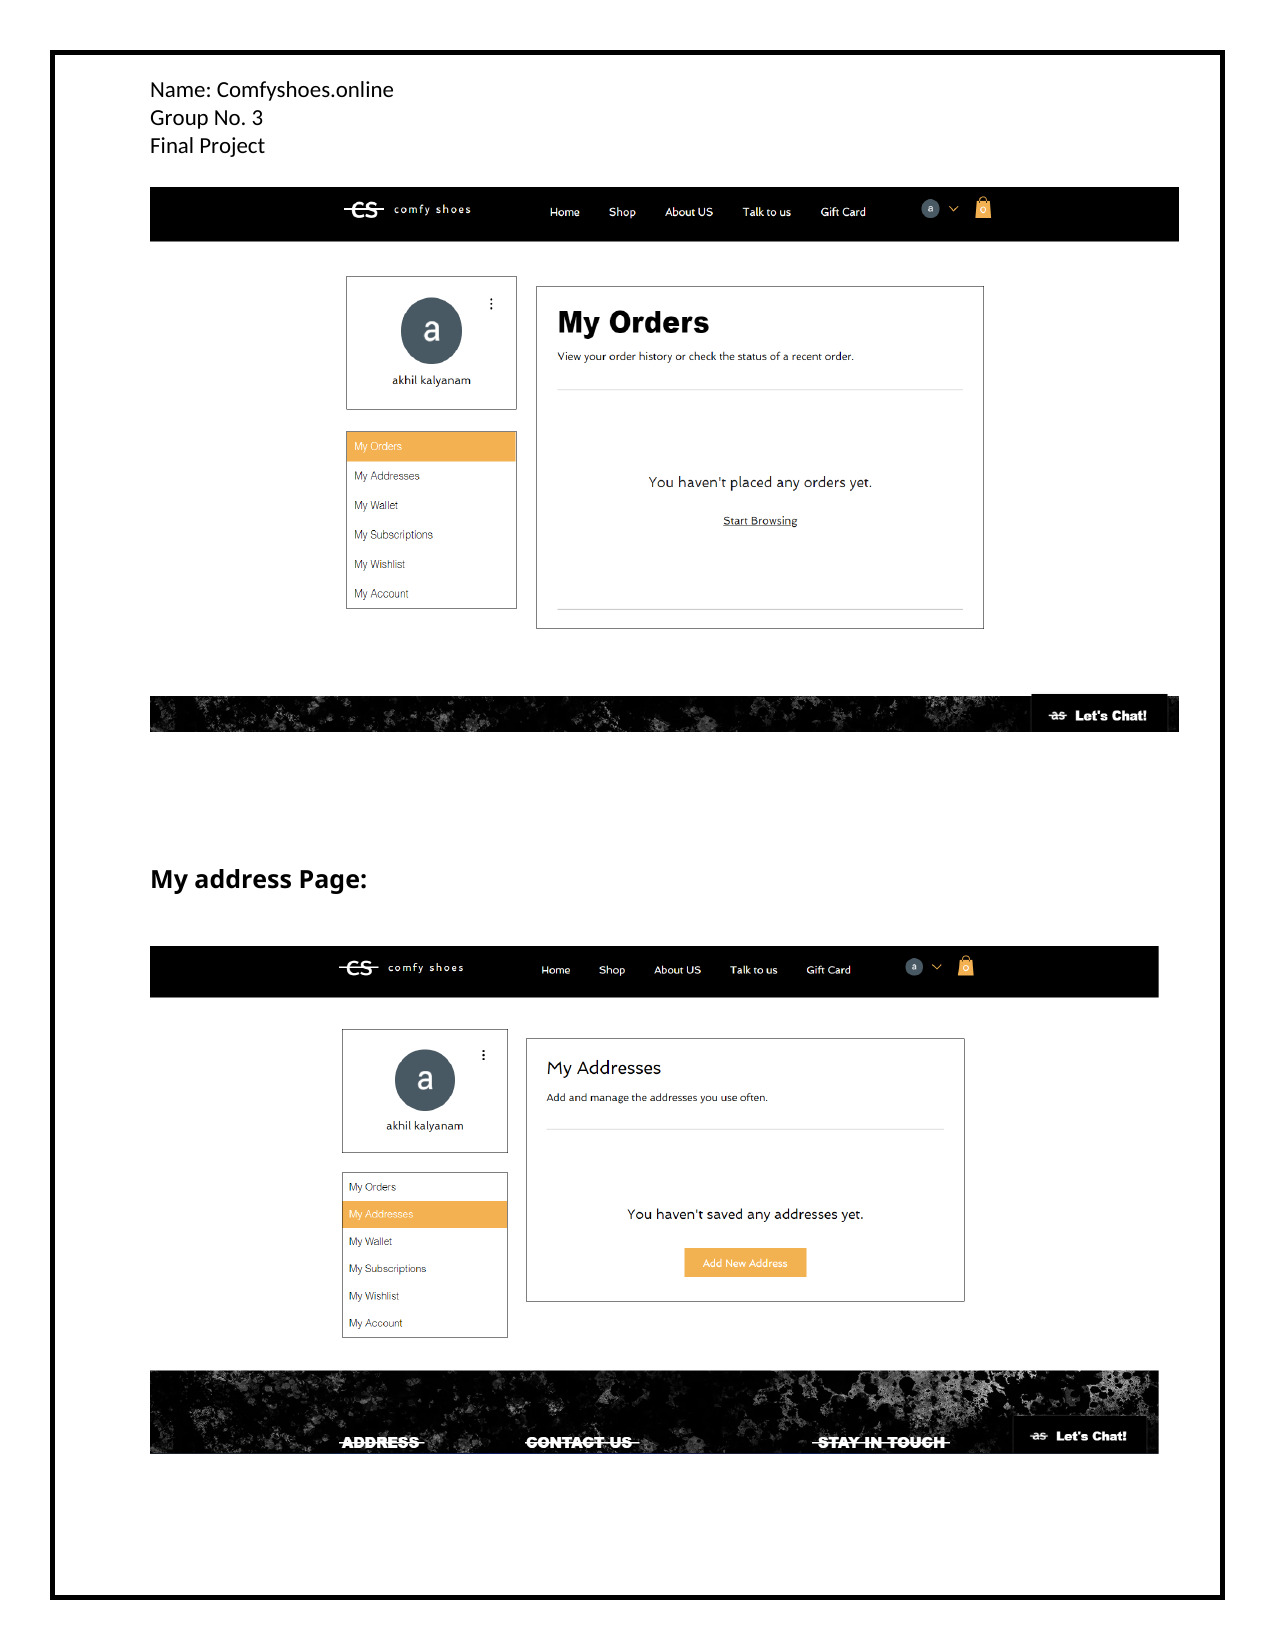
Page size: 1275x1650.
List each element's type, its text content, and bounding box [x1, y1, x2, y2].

picture [150, 946, 1159, 1454]
picture [150, 187, 1179, 732]
text My address Page: [150, 862, 1125, 896]
